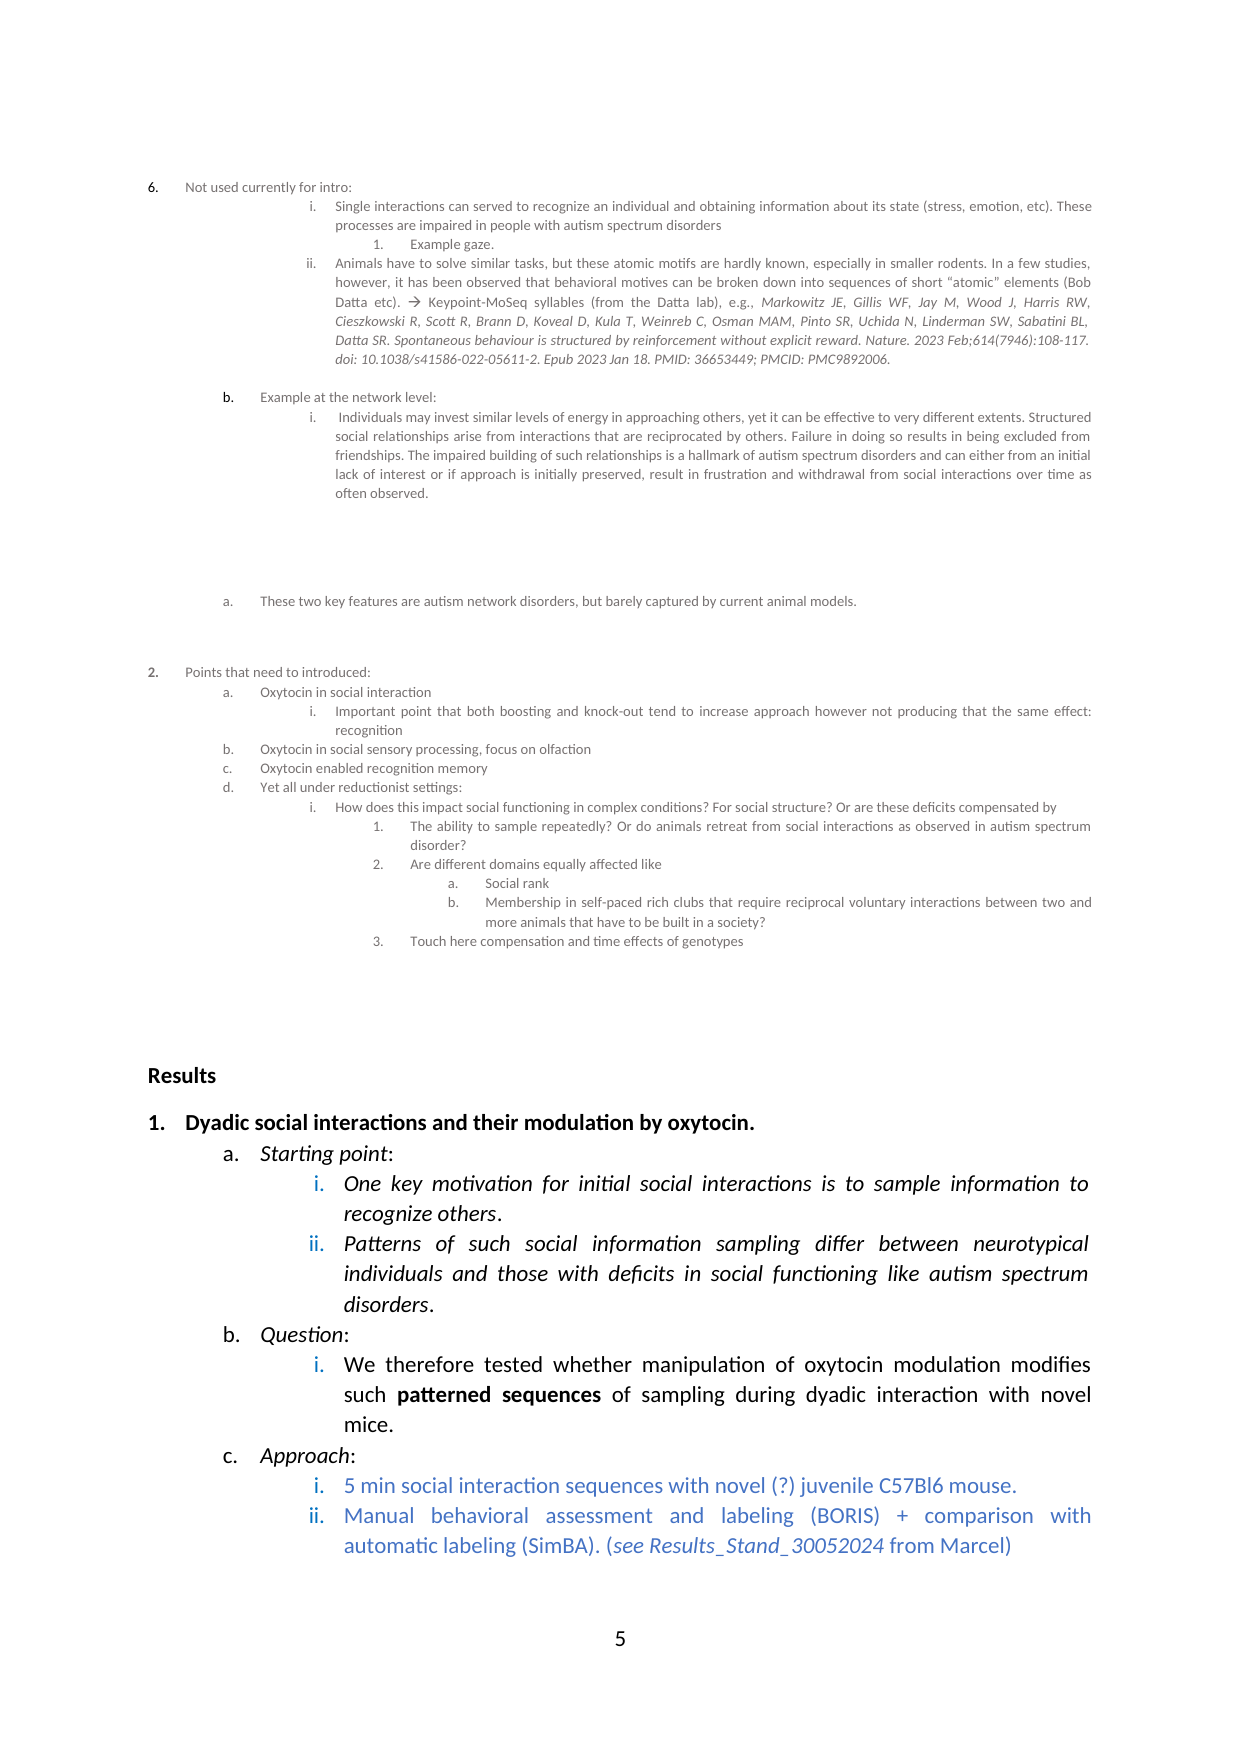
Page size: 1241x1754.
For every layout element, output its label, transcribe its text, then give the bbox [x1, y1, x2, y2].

list Approach: [223, 1441, 1093, 1469]
list Example gaze. [373, 235, 1093, 253]
list Single interactions can served to recognize an individual and obtaining information about its state (stress, emotion, etc). These processes are impaired in people with autism spectrum disorders [316, 197, 1093, 234]
list Individuals may invest similar levels of energy in approaching others, yet it can be effective to very different extents. Structured social relationships arise from interactions that are reciprocated by others. Failure in doing so results in being excluded from friendships. The impaired building of such relationships is a hallmark of autism spectrum disorders and can either from an initial lack of interest or if approach is initially preserved, result in frustration and withdrawal from social interactions over time as often observed. [316, 408, 1093, 502]
text Results [148, 1062, 1093, 1089]
list Starting point: [223, 1139, 1093, 1167]
list We therefore tested whether manipulation of oxytocin modulation modifies such patterned sequences of sampling during dyadic interaction with novel mice. [325, 1350, 1093, 1438]
list Oxytocin in social interaction [223, 683, 1093, 701]
list Social rank [448, 874, 1093, 892]
list Example at the network level: [223, 389, 1093, 406]
list Question: [223, 1320, 1093, 1348]
list 5 min social interaction sequences with novel (?) juvenile C57Bl6 mouse. [325, 1471, 1093, 1499]
list Important point that both boosting and knock-out tend to increase approach however not producing that the same effect: recognition [316, 702, 1093, 739]
list Animals have to solve similar tasks, but these atomic motifs are hardly known, especially in smaller rodents. In a few studies, however, it has been observed that behavioral motives can be broken down into sequences of short “atomic” elements (Bob Datta etc). Keypoint-MoSeq syllables (from the Datta lab), e.g., Markowitz JE, Gillis WF, Jay M, Wood J, Harris RW, Cieszkowski R, Scott R, Brann D, Koveal D, Kula T, Weinreb C, Osman MAM, Pinto SR, Uchida N, Linderman SW, Sabatini BL, Datta SR. Spontaneous behaviour is structured by reinforcement without explicit reward. Nature. 2023 Feb;614(7946):108-117. doi: 10.1038/s41586-022-05611-2. Epub 2023 Jan 18. PMID: 36653449; PMCID: PMC9892006. [316, 254, 1093, 368]
list Patterns of such social information sampling differ between neurotypical individuals and those with deficits in social functioning like autism spectrum disorders. [325, 1229, 1093, 1318]
list Points that need to introduced: [148, 664, 1093, 681]
list Membership in self-paced rich clubs that require reciprocal voluntary interactions between two and more animals that have to be built in a society? [448, 894, 1093, 931]
list Not used currently for intro: [148, 178, 1093, 196]
list Oxytocin in social sensory processing, focus on olfaction [223, 740, 1093, 758]
list These two key features are autism network disorders, but barely captured by current animal models. [223, 592, 1093, 610]
list The ability to sample repeatedly? Or do animals retreat from social interactions as observed in autism spectrum disorder? [373, 817, 1093, 854]
list How does this impact social functioning in complex conditions? For social structure? Or are these deficits compensated by [316, 798, 1093, 816]
list Dyadic social interactions and their modulation by oxytocin. [148, 1108, 1093, 1136]
list Are different domains equally affected like [373, 855, 1093, 873]
list One key motivation for initial social interactions is to sample information to recognize others. [325, 1169, 1093, 1227]
list Manual behavioral assessment and labeling (BORIS) + comparison with automatic labeling (SimBA). (see Results_Stand_30052024 from Marcel) [325, 1501, 1093, 1559]
list Oxytocin enabled recognition memory [223, 759, 1093, 777]
list Yet all under reductionist settings: [223, 779, 1093, 796]
list Touch here compensation and time effects of genotypes [373, 932, 1093, 950]
